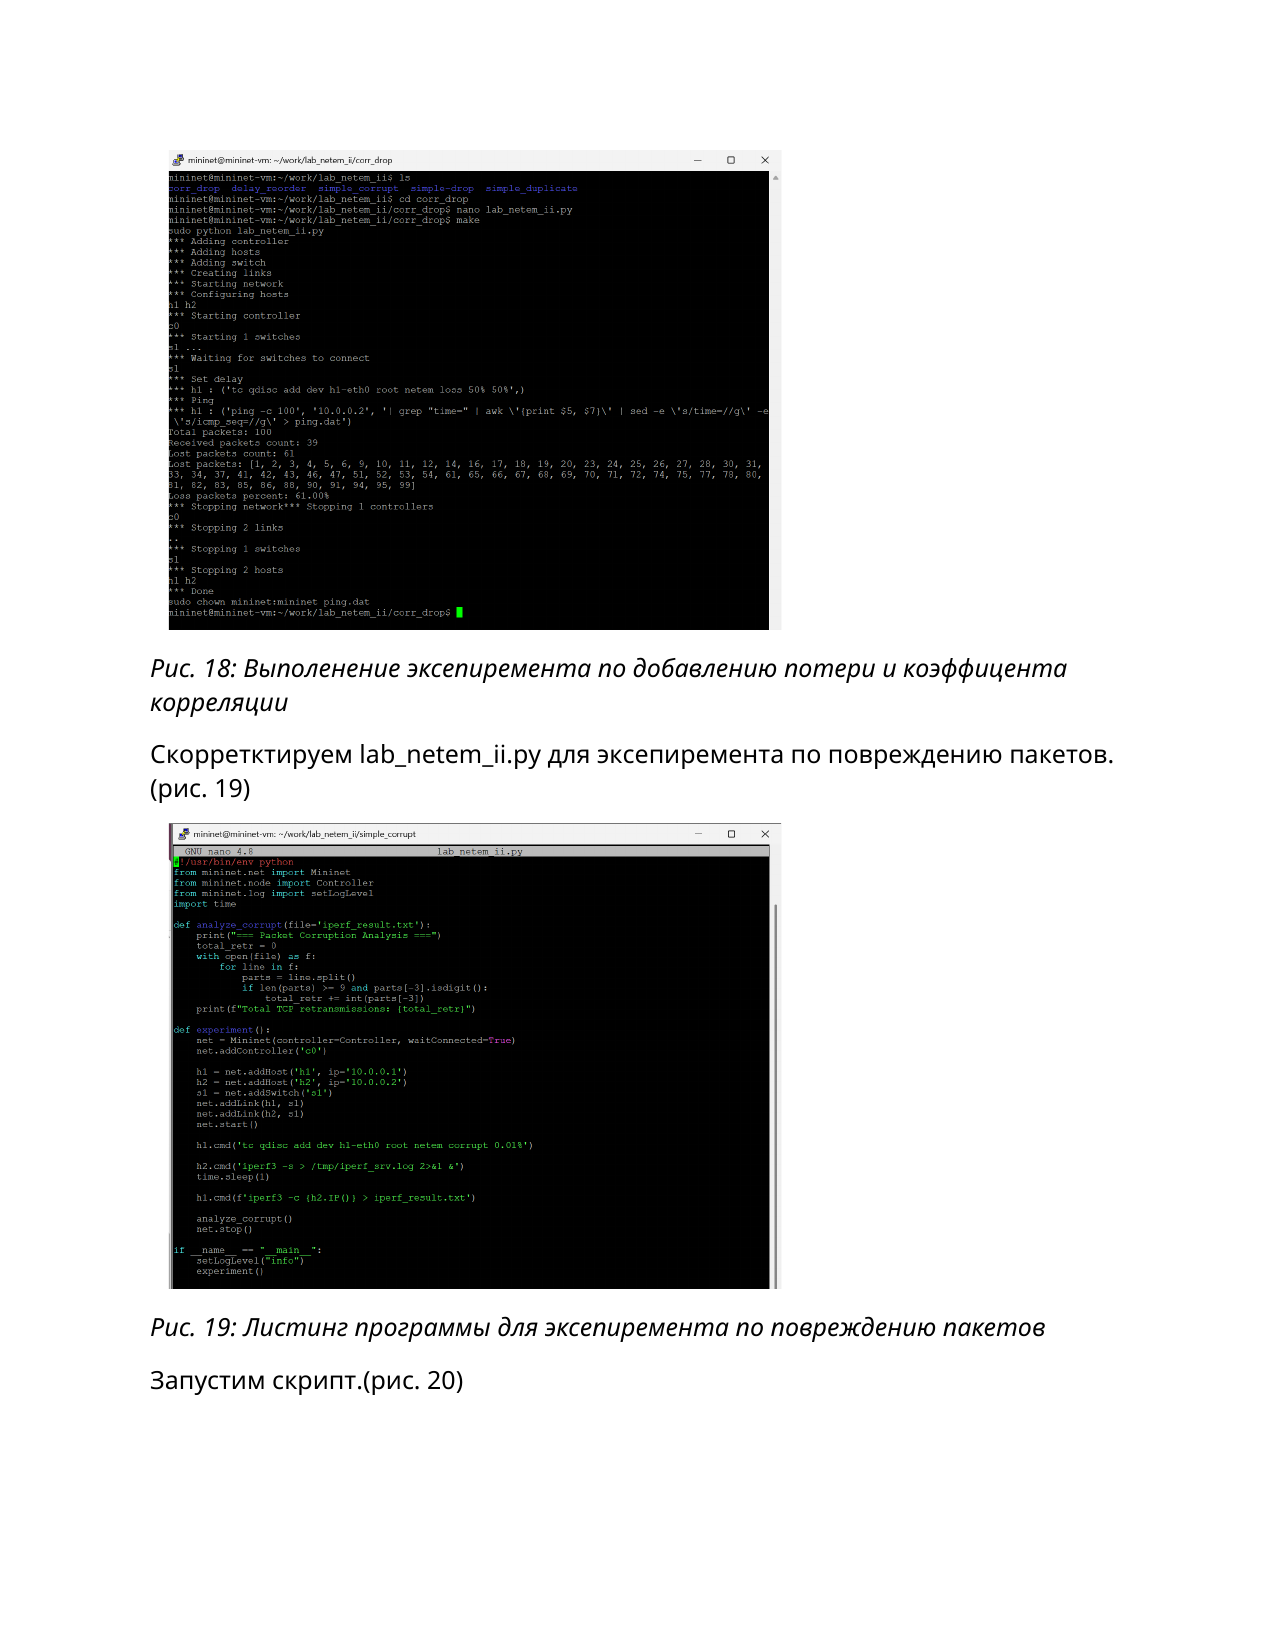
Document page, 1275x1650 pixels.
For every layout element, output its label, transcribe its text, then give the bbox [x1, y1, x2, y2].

picture [168, 150, 782, 630]
text Рис. 19: Листинг программы для эксепиремента по повреждению пакетов [150, 1310, 1125, 1344]
text Рис. 18: Выполенение эксепиремента по добавлению потери и коэффицента корреляции [150, 650, 1125, 718]
picture [168, 823, 782, 1289]
text Запустим скрипт.(рис. 20) [150, 1362, 1125, 1397]
text Скорретктируем lab_netem_ii.py для эксепиремента по повреждению пакетов.(рис. 19) [150, 737, 1125, 805]
